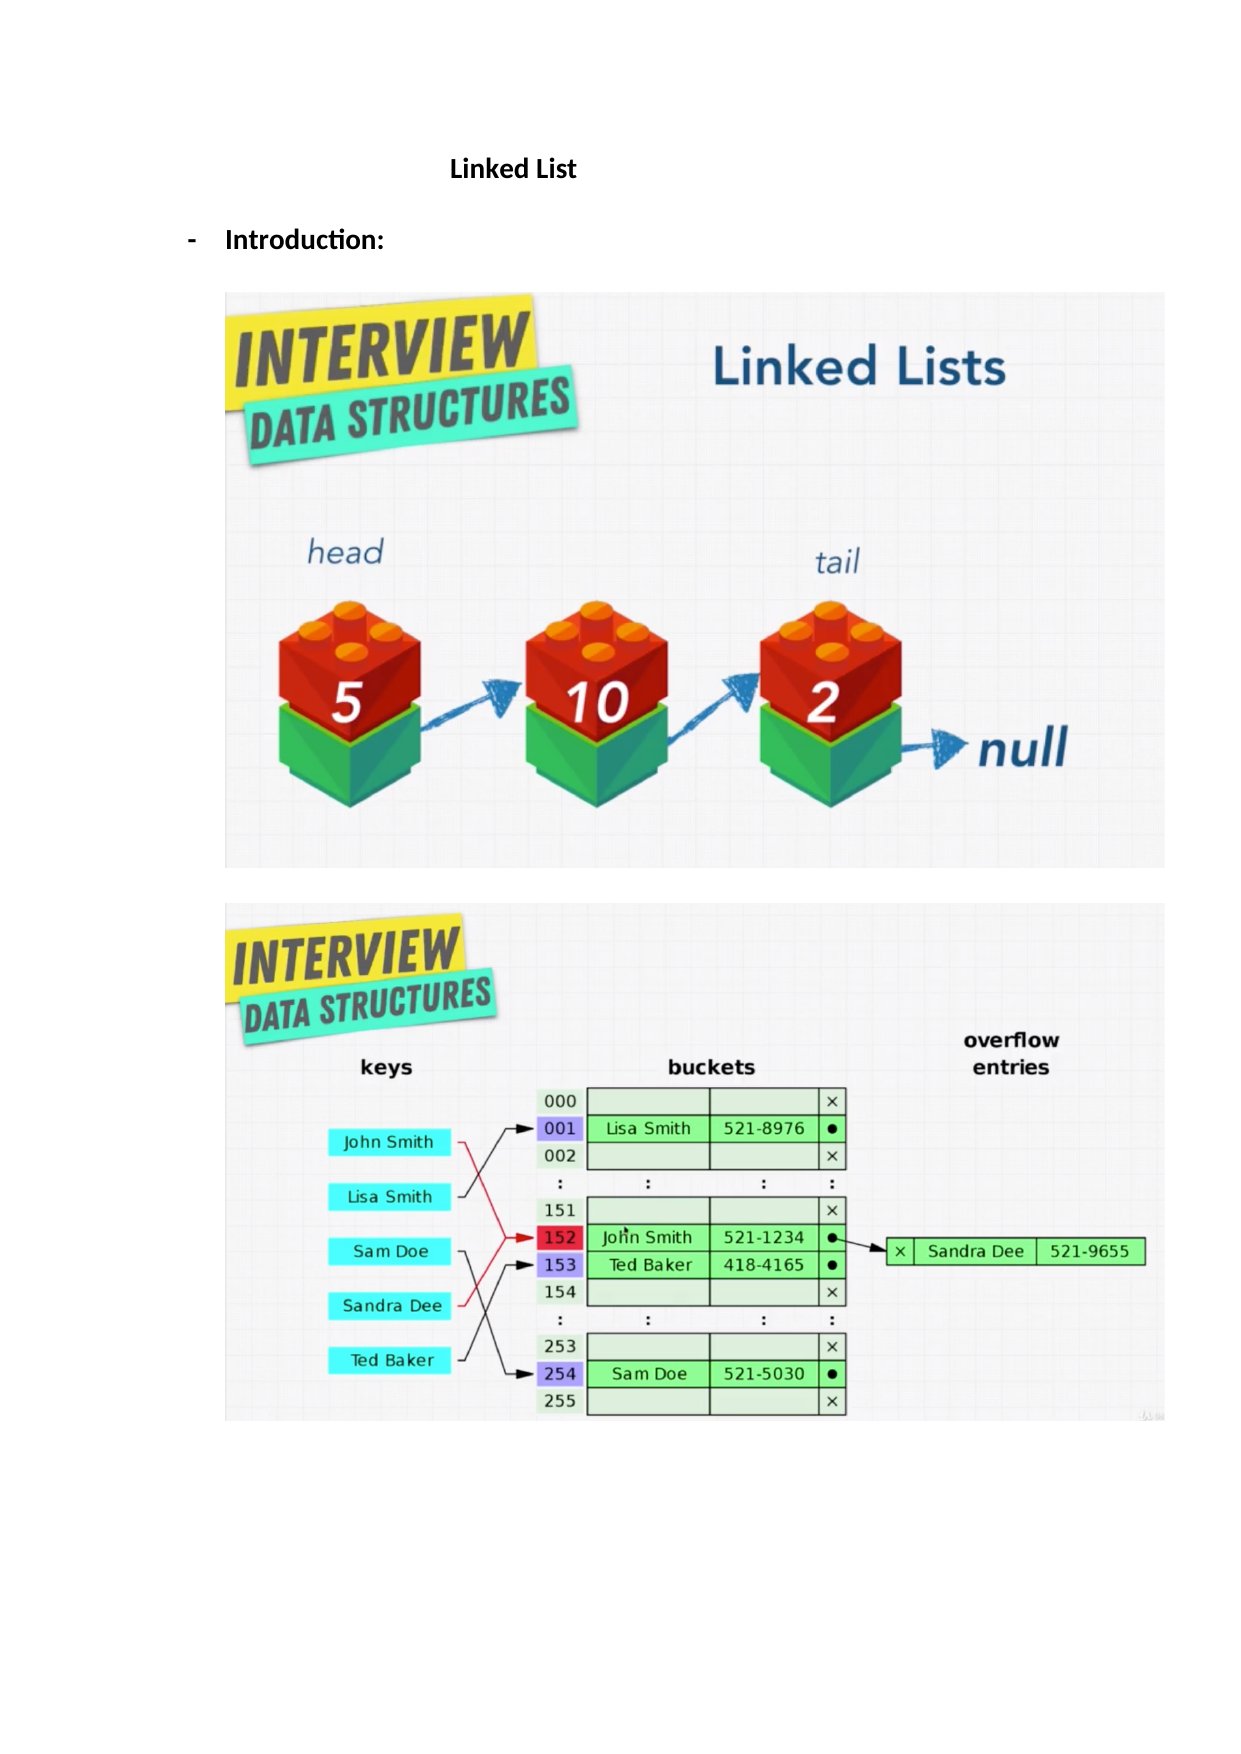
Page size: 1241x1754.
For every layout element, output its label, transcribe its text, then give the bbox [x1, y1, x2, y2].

text Linked List [150, 150, 1090, 186]
picture [225, 292, 1165, 868]
picture [225, 903, 1165, 1421]
list Introduction: [187, 221, 1090, 257]
